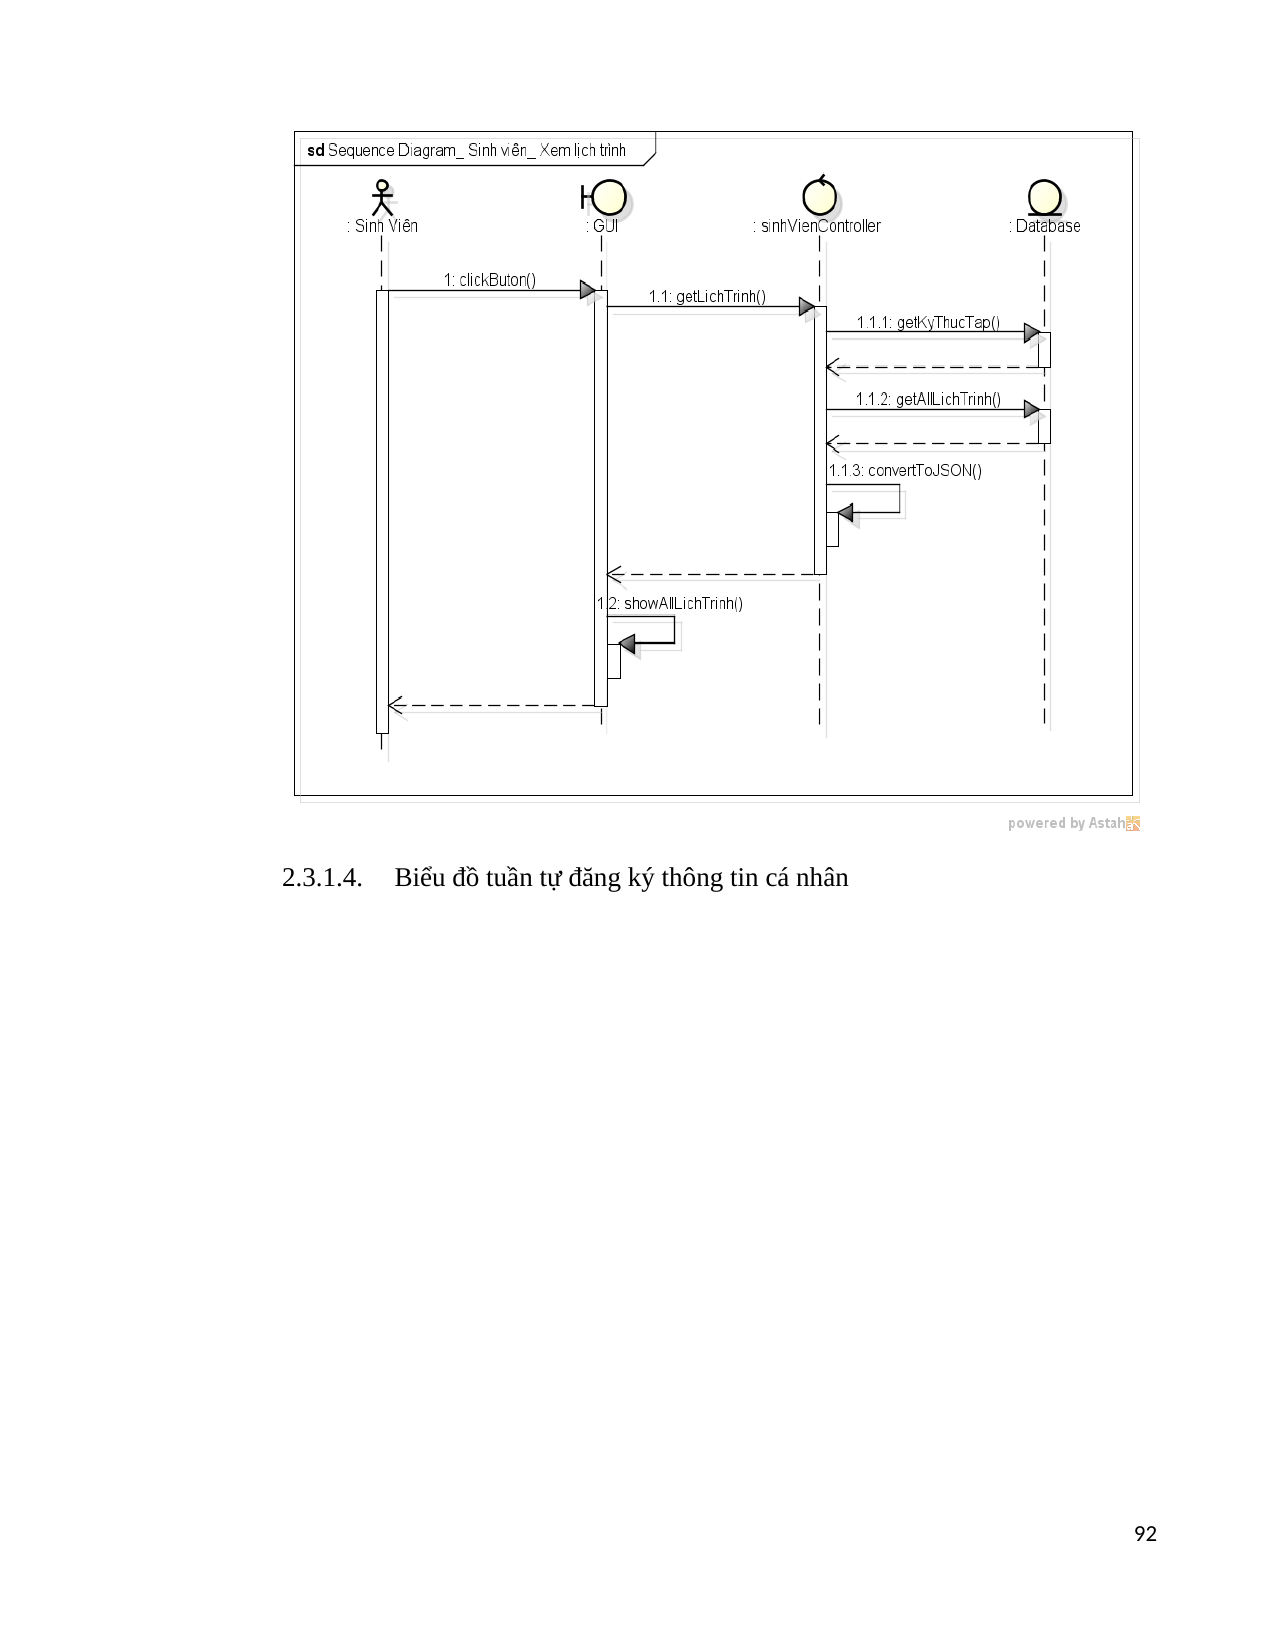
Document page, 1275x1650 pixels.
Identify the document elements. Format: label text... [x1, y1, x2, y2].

picture [281, 118, 1144, 837]
list Biểu đồ tuần tự đăng ký thông tin cá nhân [282, 861, 1157, 892]
